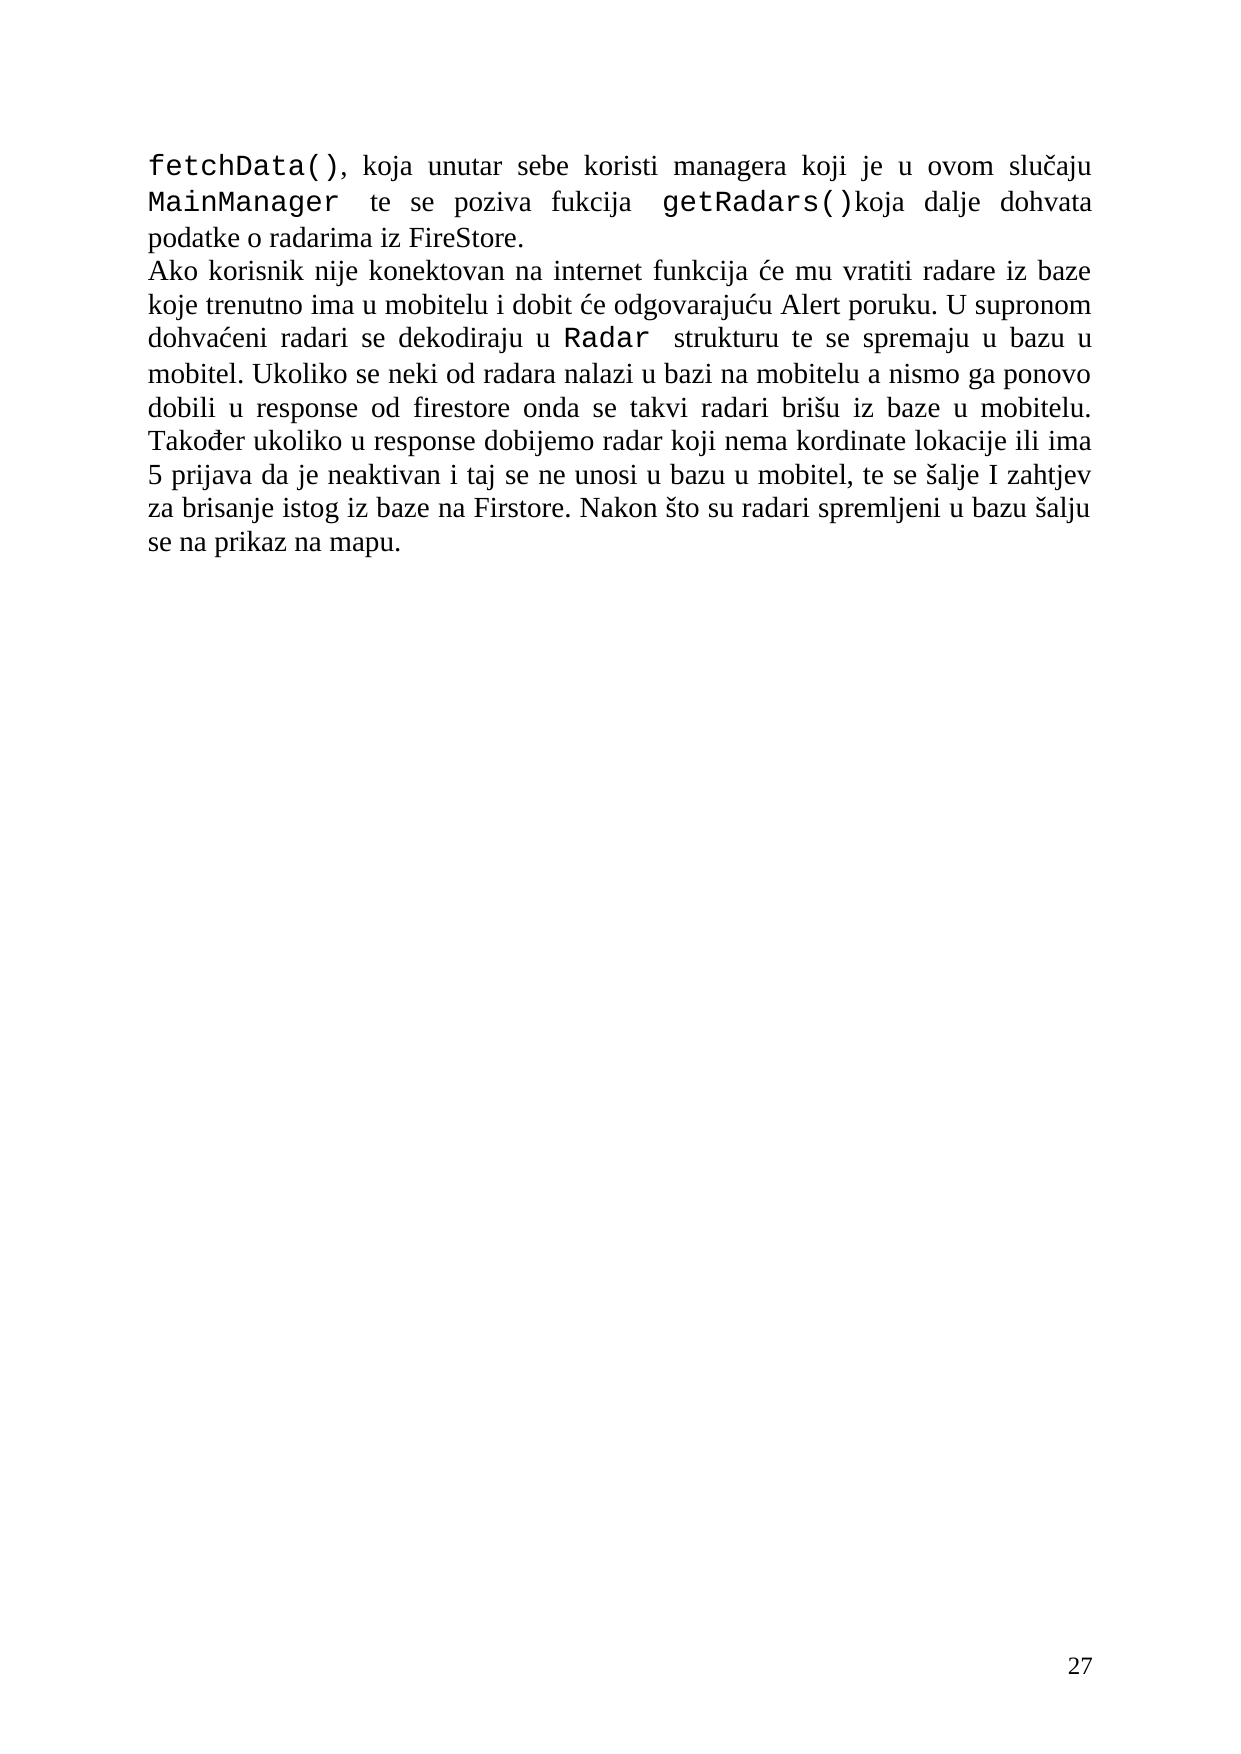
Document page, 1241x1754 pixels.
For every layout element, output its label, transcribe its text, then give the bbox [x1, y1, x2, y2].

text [148, 148, 1093, 253]
text Ako korisnik nije konektovan na internet funkcija će mu vratiti radare iz baze koje trenutno ima u mobitelu i dobit će odgovarajuću Alert poruku. U supronom dohvaćeni radari se dekodiraju u Radar strukturu te se spremaju u bazu u mobitel. Ukoliko se neki od radara nalazi u bazi na mobitelu a nismo ga ponovo dobili u response od firestore onda se takvi radari brišu iz baze u mobitelu. Također ukoliko u response dobijemo radar koji nema kordinate lokacije ili ima 5 prijava da je neaktivan i taj se ne unosi u bazu u mobitel, te se šalje I zahtjev za brisanje istog iz baze na Firstore. Nakon što su radari spremljeni u bazu šalju se na prikaz na mapu. [148, 253, 1093, 558]
